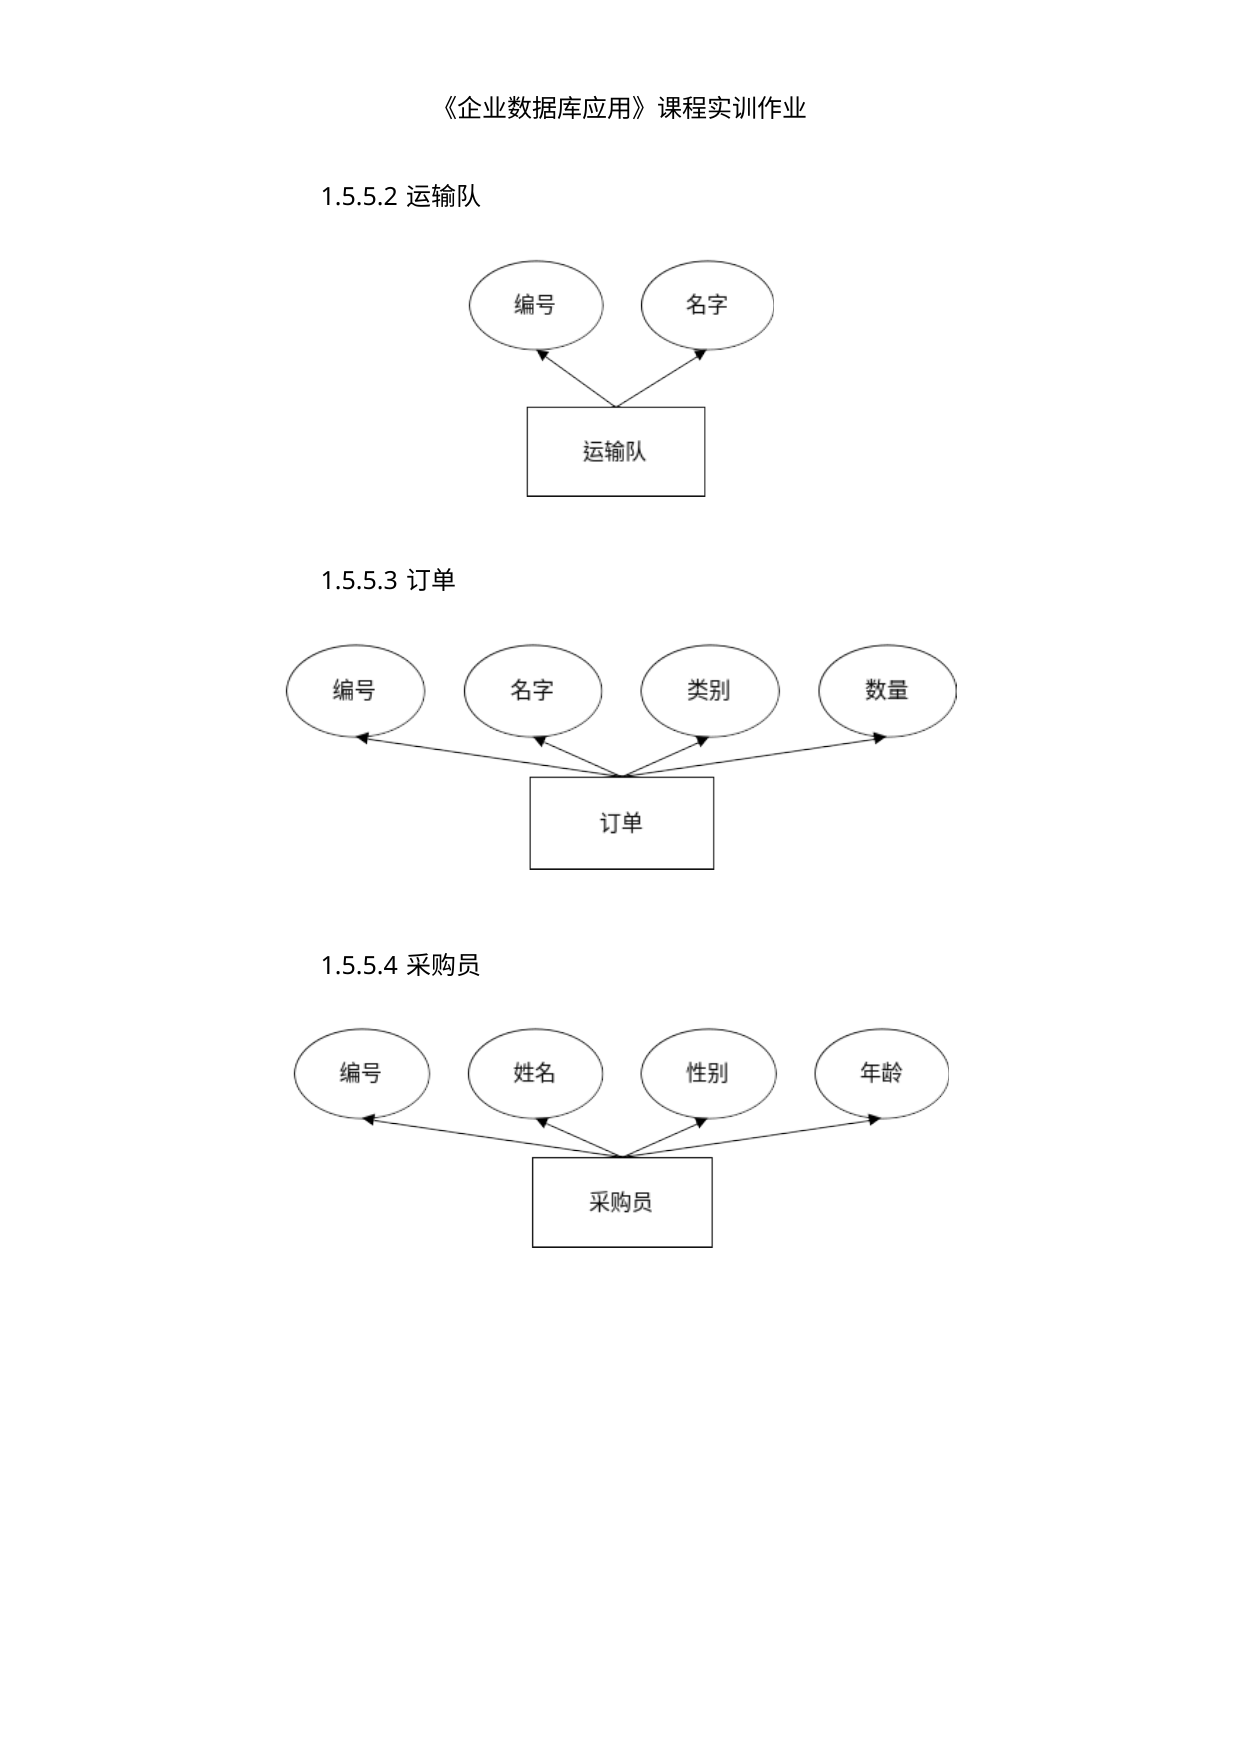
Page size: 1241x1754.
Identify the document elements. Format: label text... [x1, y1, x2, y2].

subtitle 订单 [320, 546, 1053, 611]
subtitle 运输队 [320, 162, 1053, 227]
subtitle 采购员 [320, 931, 1053, 996]
